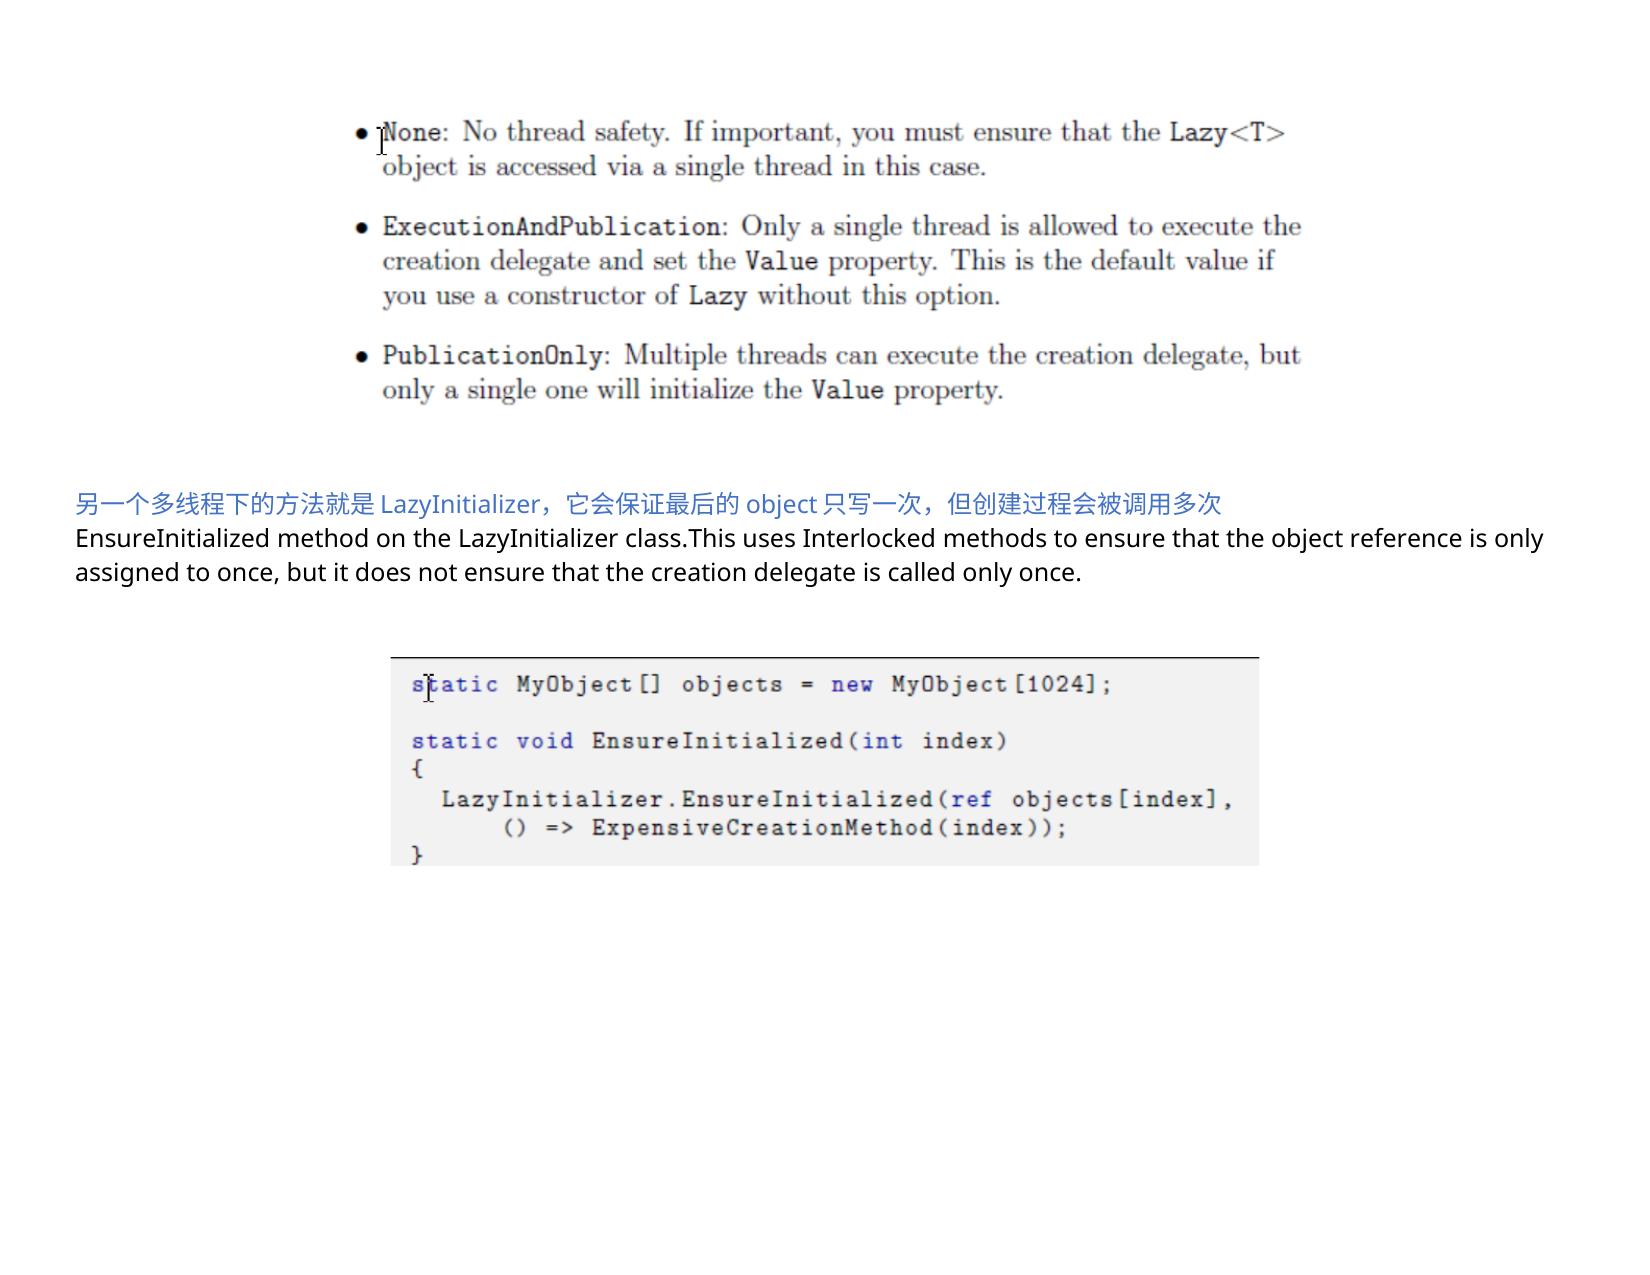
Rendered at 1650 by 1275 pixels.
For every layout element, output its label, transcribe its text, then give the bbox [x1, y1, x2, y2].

picture [390, 657, 1260, 866]
picture [339, 109, 1311, 417]
text 另一个多线程下的方法就是LazyInitializer，它会保证最后的object只写一次，但创建过程会被调用多次 [75, 484, 1575, 521]
text EnsureInitialized method on the LazyInitializer class.This uses Interlocked methods to ensure that the object reference is only assigned to once, but it does not ensure that the creation delegate is called only once. [75, 521, 1575, 589]
